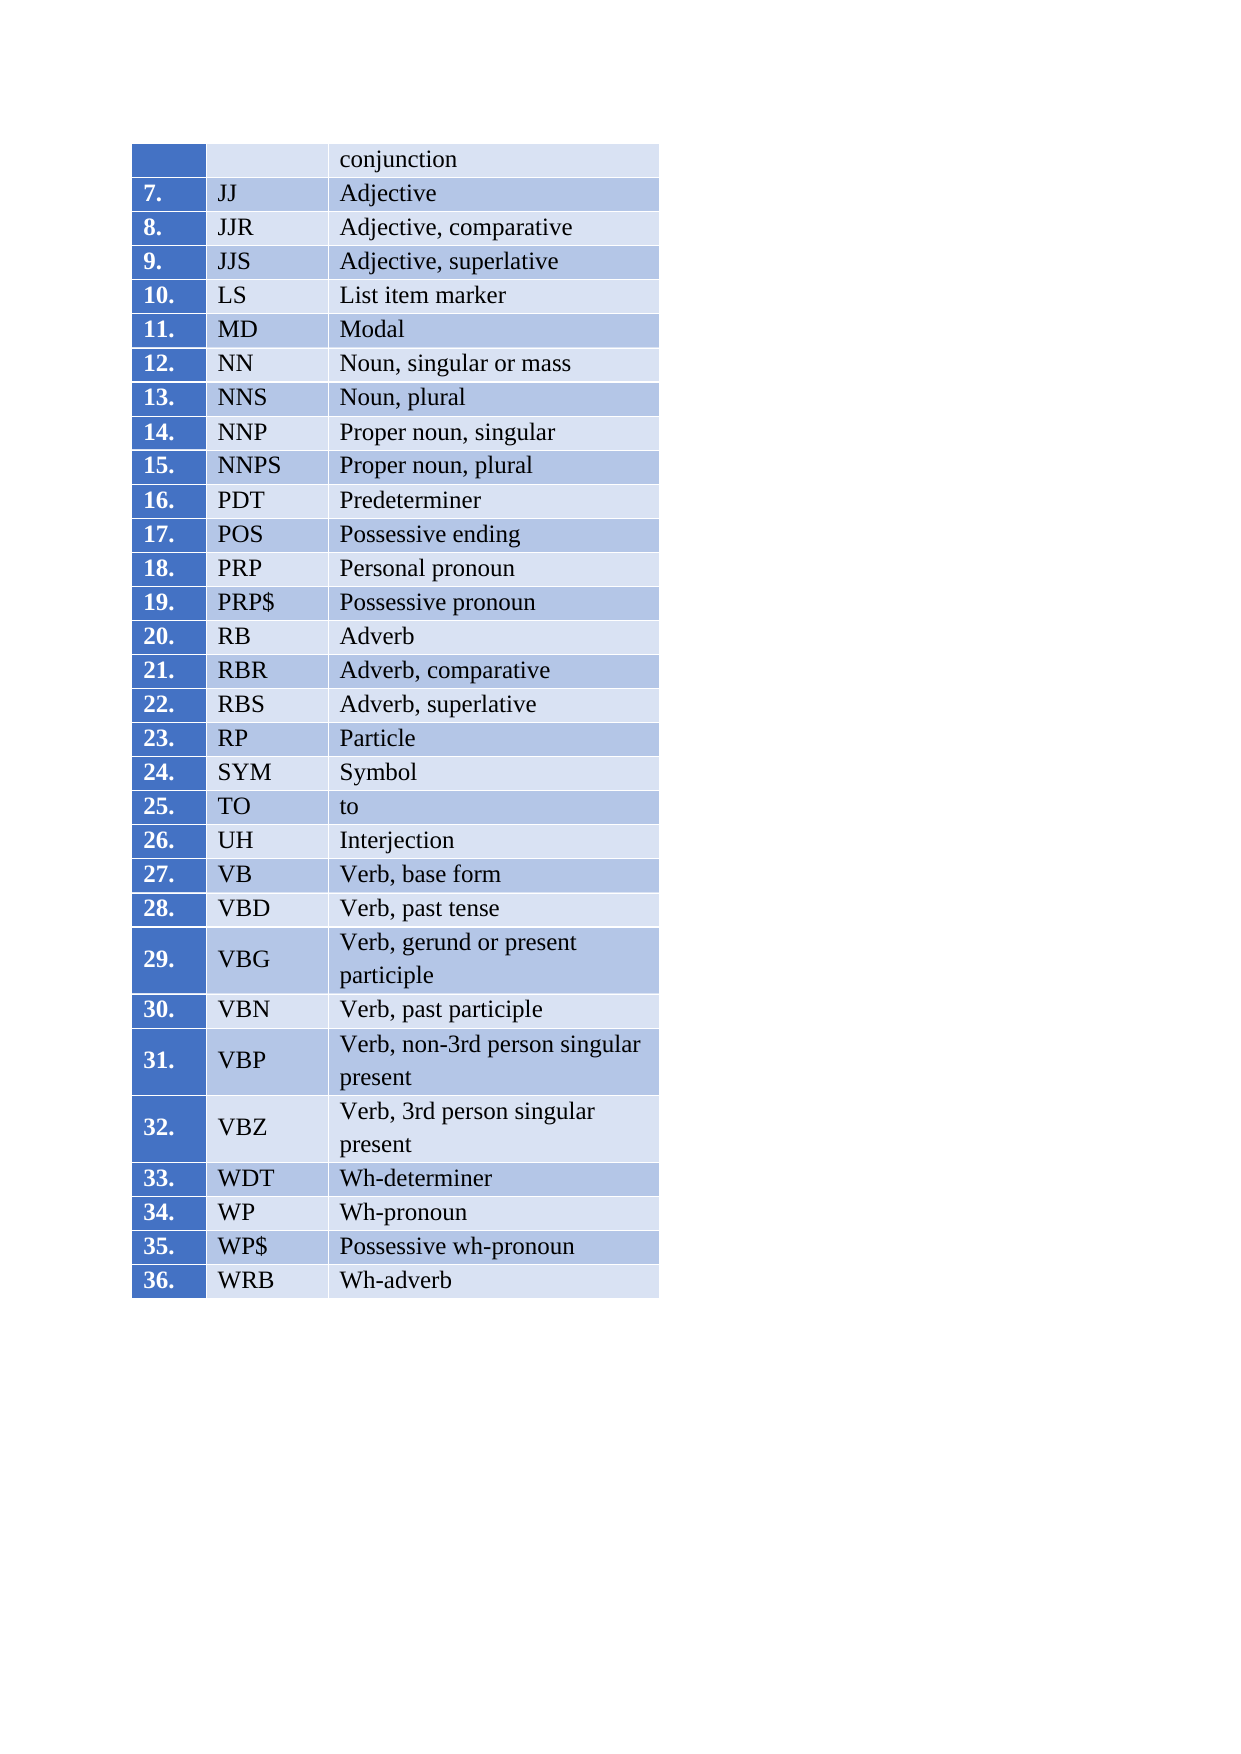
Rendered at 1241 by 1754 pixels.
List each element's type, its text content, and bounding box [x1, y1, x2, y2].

table_cell Adjective, comparative [329, 212, 659, 245]
table_cell JJS [207, 246, 328, 279]
table_cell 17. [132, 519, 206, 552]
table_cell RP [207, 723, 328, 756]
table_cell 11. [132, 314, 206, 347]
table_cell PRP [207, 553, 328, 586]
table_cell RBS [207, 689, 328, 722]
table_cell Wh-adverb [329, 1265, 659, 1298]
table_cell NNP [207, 417, 328, 449]
table_cell 24. [132, 757, 206, 790]
table_cell LS [207, 280, 328, 313]
table_cell Proper noun, plural [329, 451, 659, 484]
table_cell NN [207, 349, 328, 381]
table_cell NNPS [207, 451, 328, 484]
table_cell VBG [207, 928, 328, 993]
table_cell Proper noun, singular [329, 417, 659, 449]
table_cell SYM [207, 757, 328, 790]
table_cell Particle [329, 723, 659, 756]
table_cell VB [207, 859, 328, 892]
table_cell Verb, 3rd person singular present [329, 1096, 659, 1162]
table_cell 29. [132, 928, 206, 993]
table_cell Adjective [329, 178, 659, 211]
table_cell Personal pronoun [329, 553, 659, 586]
table_cell 36. [132, 1265, 206, 1298]
table_cell 7. [132, 178, 206, 211]
table_cell WDT [207, 1163, 328, 1196]
table_cell Possessive ending [329, 519, 659, 552]
table_cell 6. [132, 144, 206, 177]
table_cell Noun, plural [329, 383, 659, 416]
table_cell VBZ [207, 1096, 328, 1162]
table_cell 22. [132, 689, 206, 722]
table_cell 14. [132, 417, 206, 449]
table_cell 35. [132, 1231, 206, 1264]
table_cell Possessive wh-pronoun [329, 1231, 659, 1264]
table_cell 33. [132, 1163, 206, 1196]
table_cell Symbol [329, 757, 659, 790]
table_cell 8. [132, 212, 206, 245]
table_cell WP [207, 1197, 328, 1230]
table_cell to [329, 791, 659, 824]
table_cell 16. [132, 485, 206, 518]
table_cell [329, 144, 659, 177]
table_cell Verb, past tense [329, 894, 659, 926]
table_cell UH [207, 825, 328, 858]
table_cell 12. [132, 349, 206, 381]
table_cell 21. [132, 655, 206, 688]
table_cell 34. [132, 1197, 206, 1230]
table_cell Possessive pronoun [329, 587, 659, 620]
table_cell 9. [132, 246, 206, 279]
table_cell JJ [207, 178, 328, 211]
table_cell PDT [207, 485, 328, 518]
table_cell 23. [132, 723, 206, 756]
table_cell Adverb, superlative [329, 689, 659, 722]
table_cell Predeterminer [329, 485, 659, 518]
table_cell VBD [207, 894, 328, 926]
table_cell 28. [132, 894, 206, 926]
table_cell NNS [207, 383, 328, 416]
table_cell Adverb, comparative [329, 655, 659, 688]
table_cell WRB [207, 1265, 328, 1298]
table_cell WP$ [207, 1231, 328, 1264]
table_cell Wh-determiner [329, 1163, 659, 1196]
table_cell RBR [207, 655, 328, 688]
table_cell Verb, non-3rd person singular present [329, 1029, 659, 1095]
table_cell Adjective, superlative [329, 246, 659, 279]
table_cell 25. [132, 791, 206, 824]
table_cell 30. [132, 995, 206, 1028]
table_cell 15. [132, 451, 206, 484]
table_cell VBP [207, 1029, 328, 1095]
table_cell 10. [132, 280, 206, 313]
table_cell 19. [132, 587, 206, 620]
table_cell Noun, singular or mass [329, 349, 659, 381]
table_cell IN [207, 144, 328, 177]
table_cell Modal [329, 314, 659, 347]
table_cell Verb, past participle [329, 995, 659, 1028]
table_cell Interjection [329, 825, 659, 858]
table_cell 27. [132, 859, 206, 892]
table_cell TO [207, 791, 328, 824]
table_cell 18. [132, 553, 206, 586]
table_cell Wh-pronoun [329, 1197, 659, 1230]
table_cell 26. [132, 825, 206, 858]
table_cell PRP$ [207, 587, 328, 620]
table_cell 13. [132, 383, 206, 416]
table_cell 20. [132, 621, 206, 654]
table_cell Adverb [329, 621, 659, 654]
table_cell 32. [132, 1096, 206, 1162]
table_cell POS [207, 519, 328, 552]
table_cell MD [207, 314, 328, 347]
table_cell JJR [207, 212, 328, 245]
table_cell Verb, gerund or present participle [329, 928, 659, 993]
table_cell List item marker [329, 280, 659, 313]
table_cell Verb, base form [329, 859, 659, 892]
table_cell VBN [207, 995, 328, 1028]
table_cell RB [207, 621, 328, 654]
table_cell 31. [132, 1029, 206, 1095]
